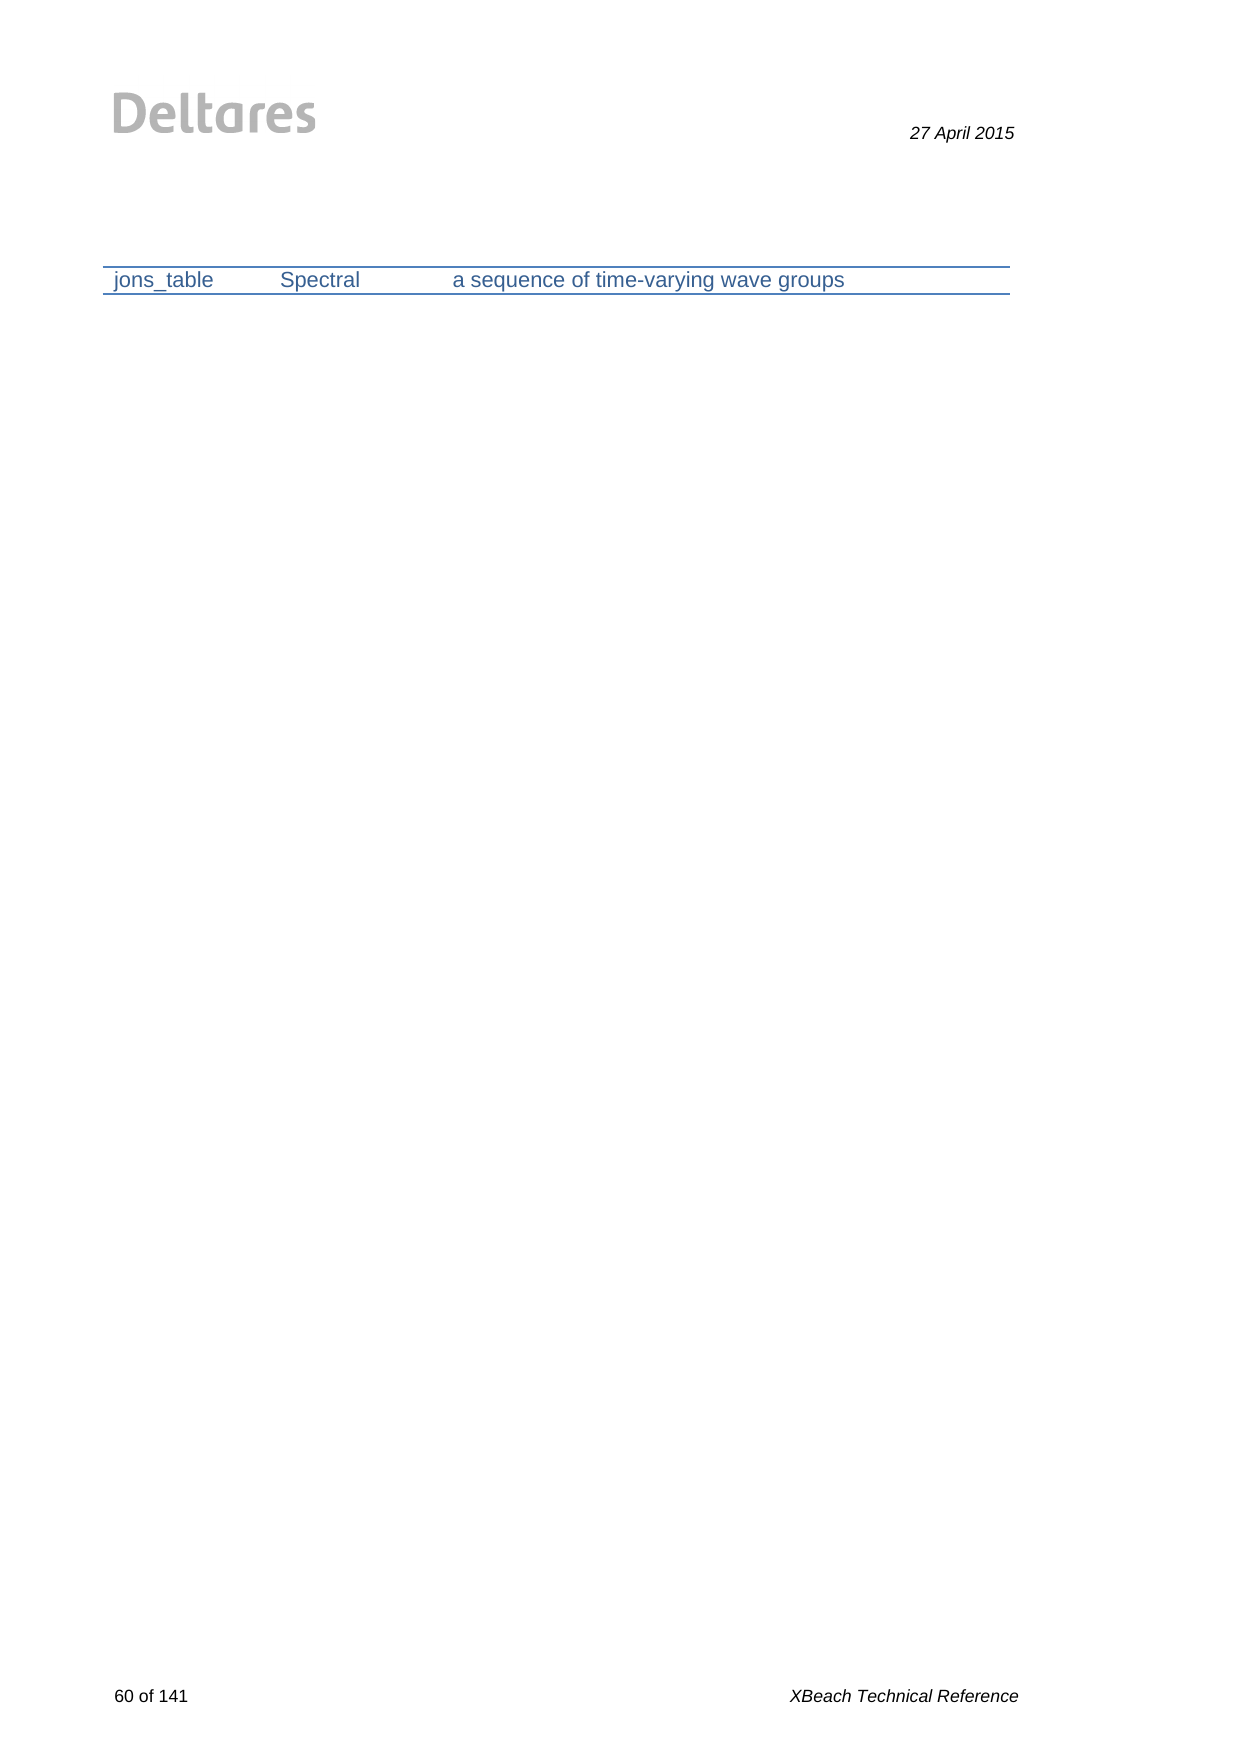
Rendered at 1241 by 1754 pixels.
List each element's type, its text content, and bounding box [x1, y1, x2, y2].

table_cell a sequence of time-varying wave groups [441, 268, 1010, 292]
table_cell jons_table [103, 268, 268, 292]
table_cell Spectral [269, 268, 441, 292]
picture [113, 75, 315, 133]
